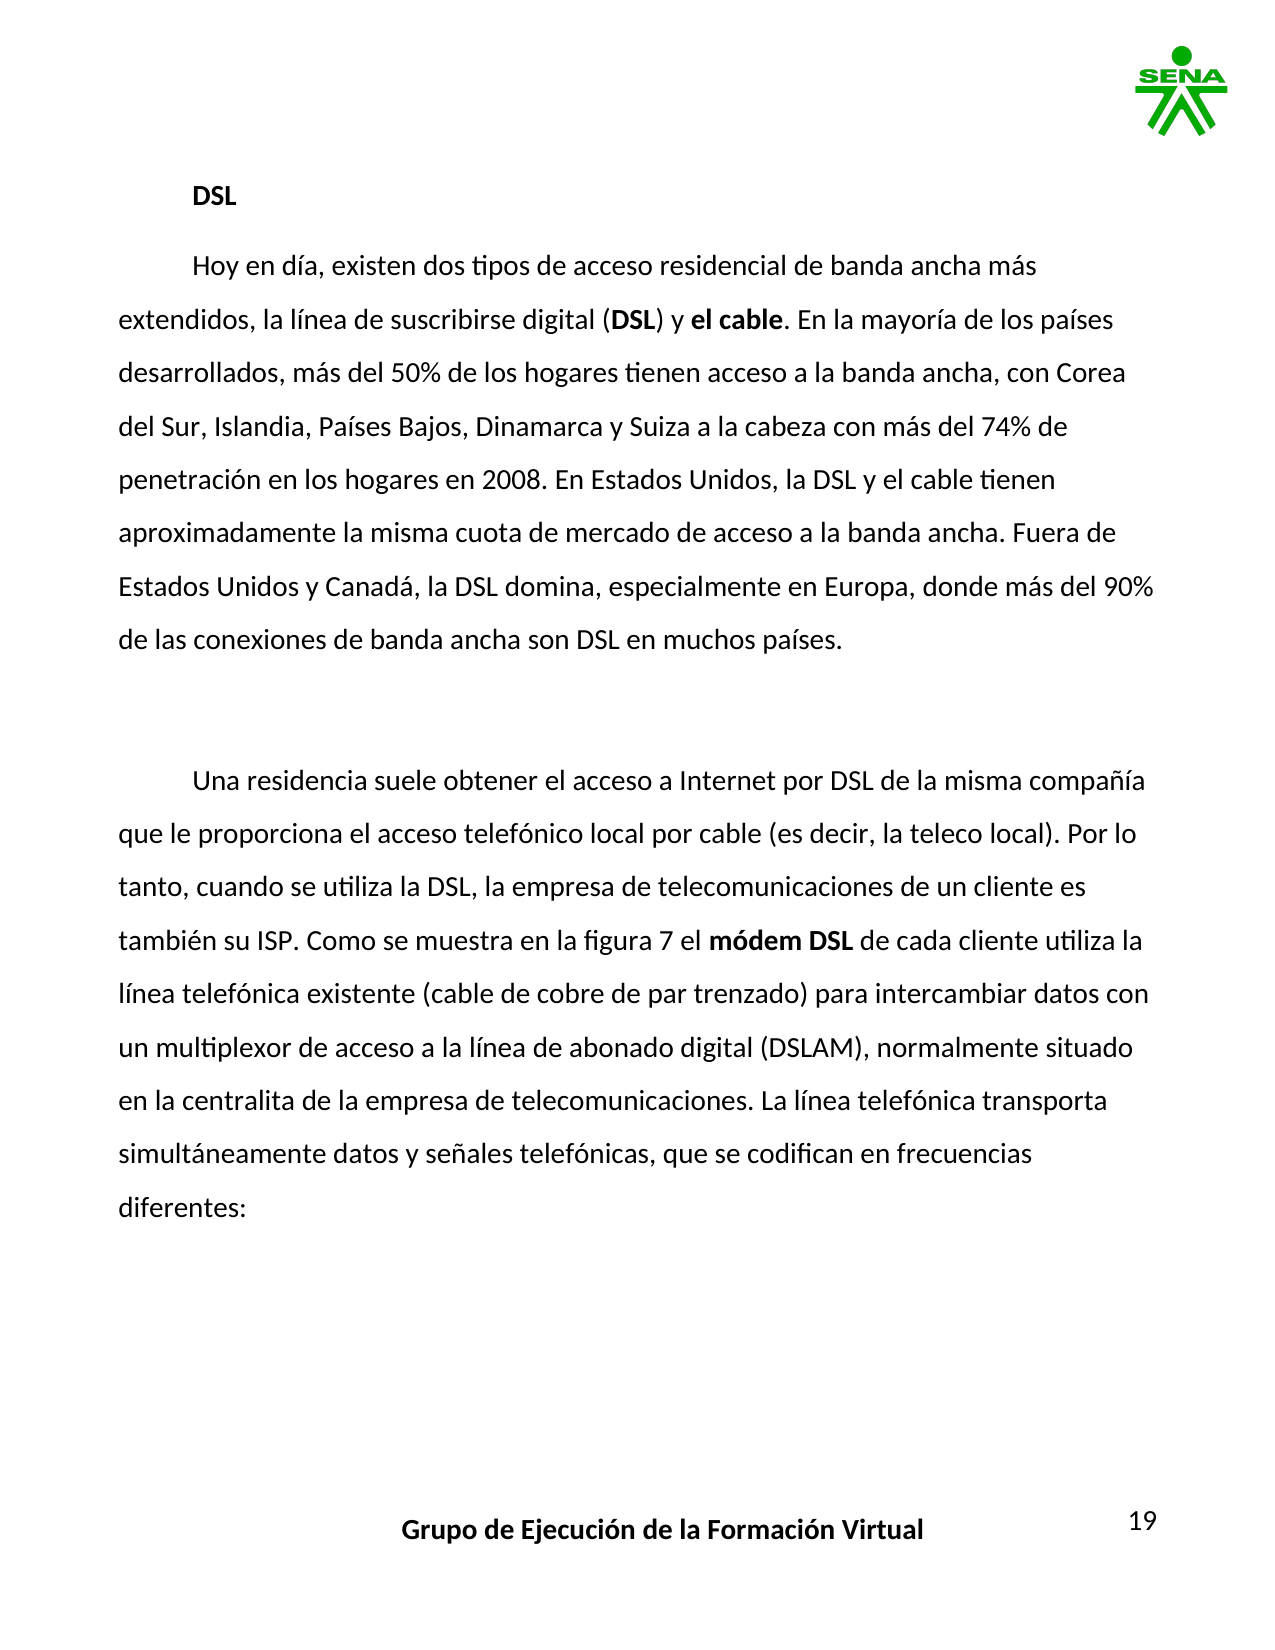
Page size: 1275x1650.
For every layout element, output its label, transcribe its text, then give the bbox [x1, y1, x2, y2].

text Hoy en día, existen dos tipos de acceso residencial de banda ancha más extendidos, la línea de suscribirse digital (DSL) y el cable. En la mayoría de los países desarrollados, más del 50% de los hogares tienen acceso a la banda ancha, con Corea del Sur, Islandia, Países Bajos, Dinamarca y Suiza a la cabeza con más del 74% de penetración en los hogares en 2008. En Estados Unidos, la DSL y el cable tienen aproximadamente la misma cuota de mercado de acceso a la banda ancha. Fuera de Estados Unidos y Canadá, la DSL domina, especialmente en Europa, donde más del 90% de las conexiones de banda ancha son DSL en muchos países. [118, 247, 1157, 657]
picture [1135, 46, 1228, 136]
text DSL [118, 177, 1157, 213]
text Una residencia suele obtener el acceso a Internet por DSL de la misma compañía que le proporciona el acceso telefónico local por cable (es decir, la teleco local). Por lo tanto, cuando se utiliza la DSL, la empresa de telecomunicaciones de un cliente es también su ISP. Como se muestra en la figura 7 el módem DSL de cada cliente utiliza la línea telefónica existente (cable de cobre de par trenzado) para intercambiar datos con un multiplexor de acceso a la línea de abonado digital (DSLAM), normalmente situado en la centralita de la empresa de telecomunicaciones. La línea telefónica transporta simultáneamente datos y señales telefónicas, que se codifican en frecuencias diferentes: [118, 762, 1157, 1225]
